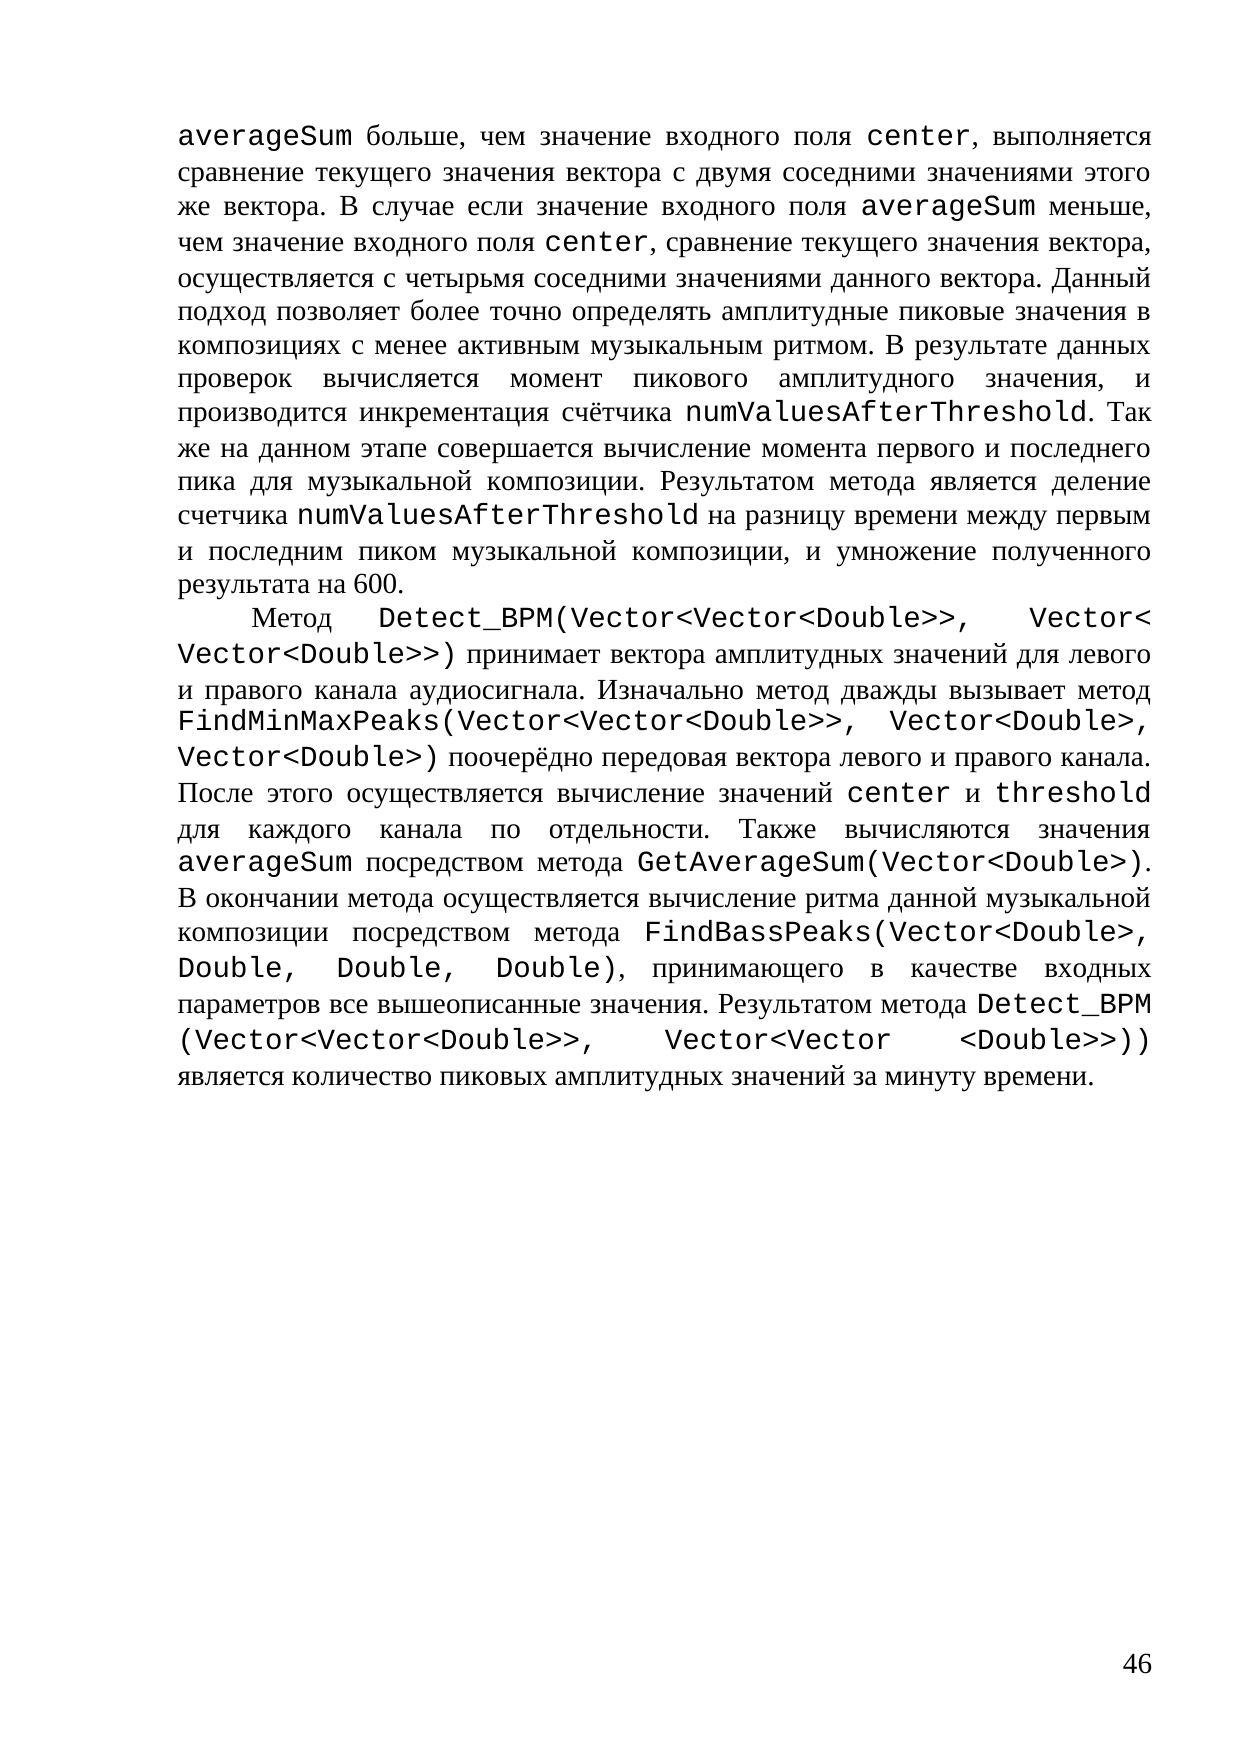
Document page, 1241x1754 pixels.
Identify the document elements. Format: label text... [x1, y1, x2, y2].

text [177, 118, 1152, 600]
text Метод Detect_BPM(Vector<Vector<Double>>, Vector< Vector<Double>>) принимает вектора амплитудных значений для левого и правого канала аудиосигнала. Изначально метод дважды вызывает метод FindMinMaxPeaks(Vector<Vector<Double>>, Vector<Double>, Vector<Double>) поочерёдно передовая вектора левого и правого канала. После этого осуществляется вычисление значений center и threshold для каждого канала по отдельности. Также вычисляются значения averageSum посредством метода GetAverageSum(Vector<Double>). В окончании метода осуществляется вычисление ритма данной музыкальной композиции посредством метода FindBassPeaks(Vector<Double>, Double, Double, Double), принимающего в качестве входных параметров все вышеописанные значения. Результатом метода Detect_BPM (Vector<Vector<Double>>, Vector<Vector <Double>>)) является количество пиковых амплитудных значений за минуту времени. [177, 600, 1152, 1092]
